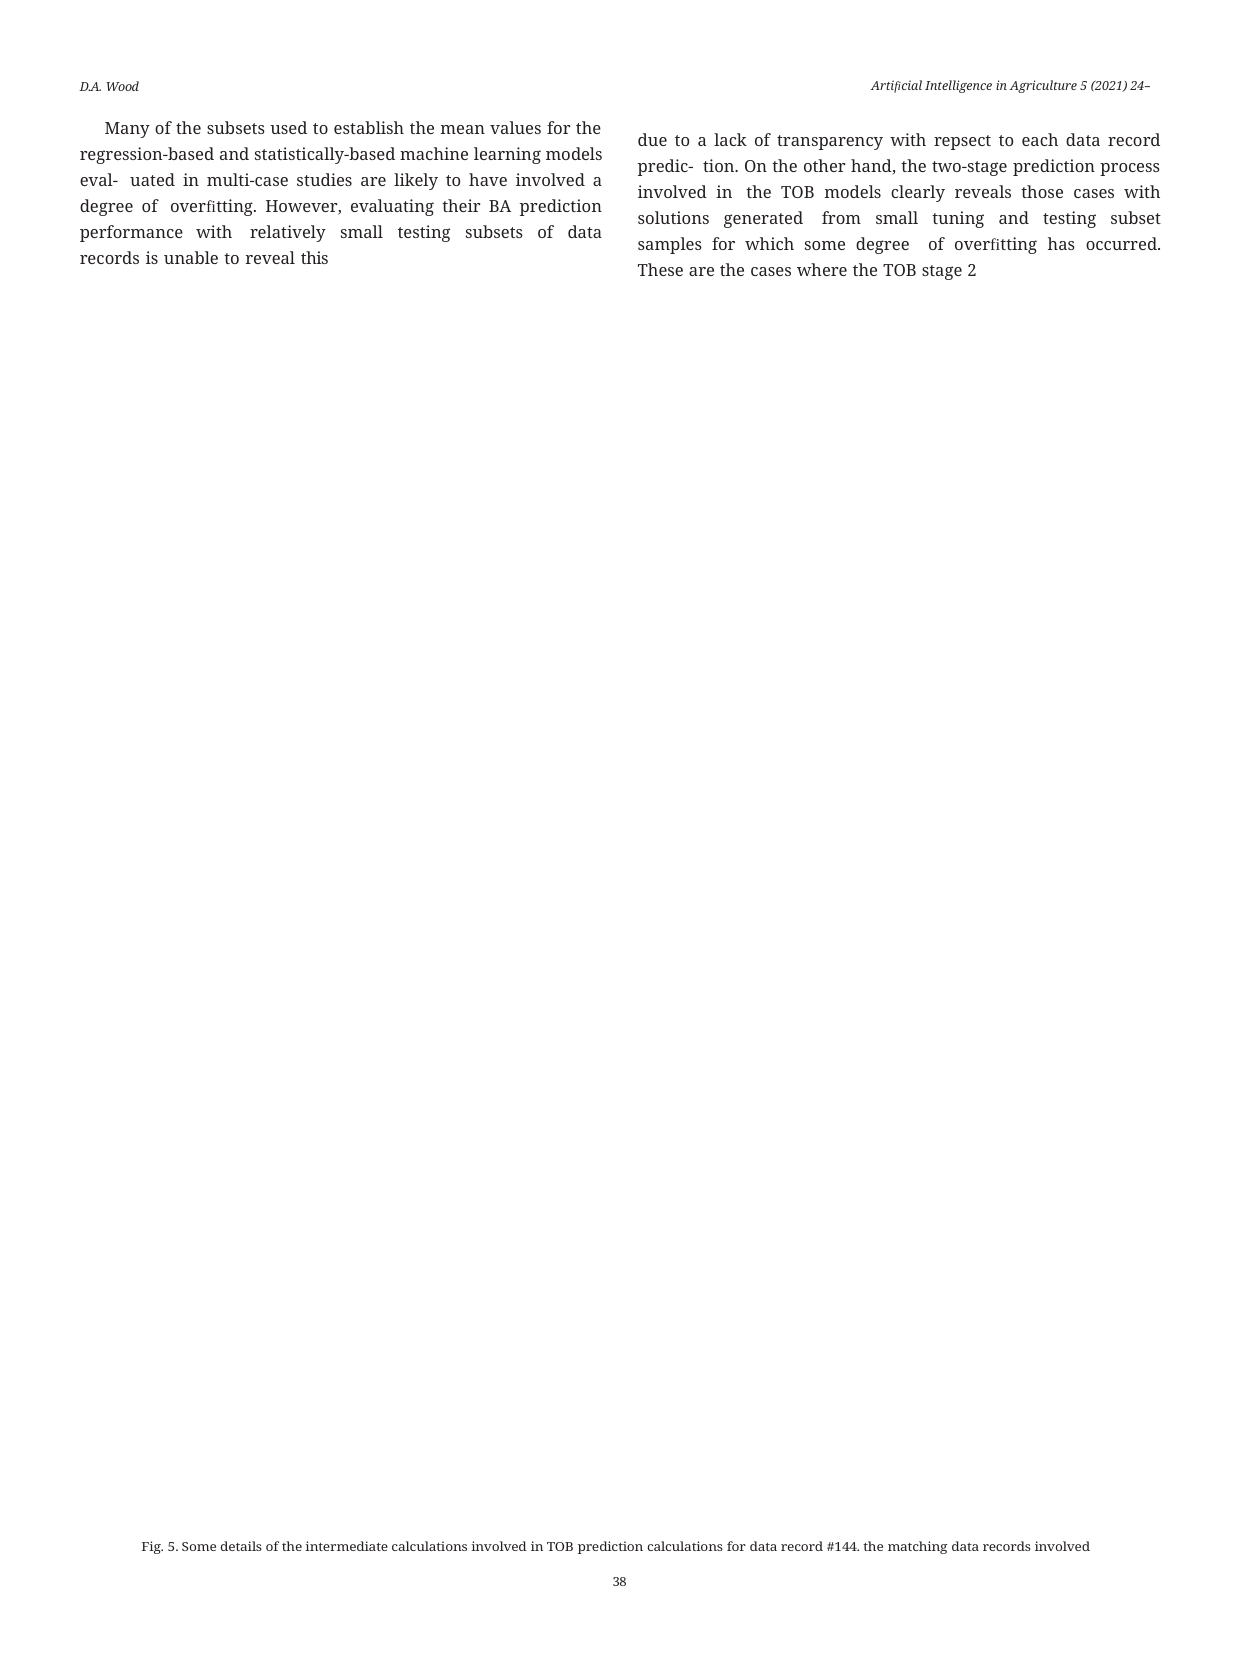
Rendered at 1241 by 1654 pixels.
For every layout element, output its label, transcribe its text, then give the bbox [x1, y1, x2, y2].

text Many of the subsets used to establish the mean values for the regression-based and statistically-based machine learning models eval- uated in multi-case studies are likely to have involved a degree of overfitting. However, evaluating their BA prediction performance with relatively small testing subsets of data records is unable to reveal this [79, 116, 602, 269]
text due to a lack of transparency with repsect to each data record predic- tion. On the other hand, the two-stage prediction process involved in the TOB models clearly reveals those cases with solutions generated from small tuning and testing subset samples for which some degree of overfitting has occurred. These are the cases where the TOB stage 2 [637, 129, 1161, 282]
